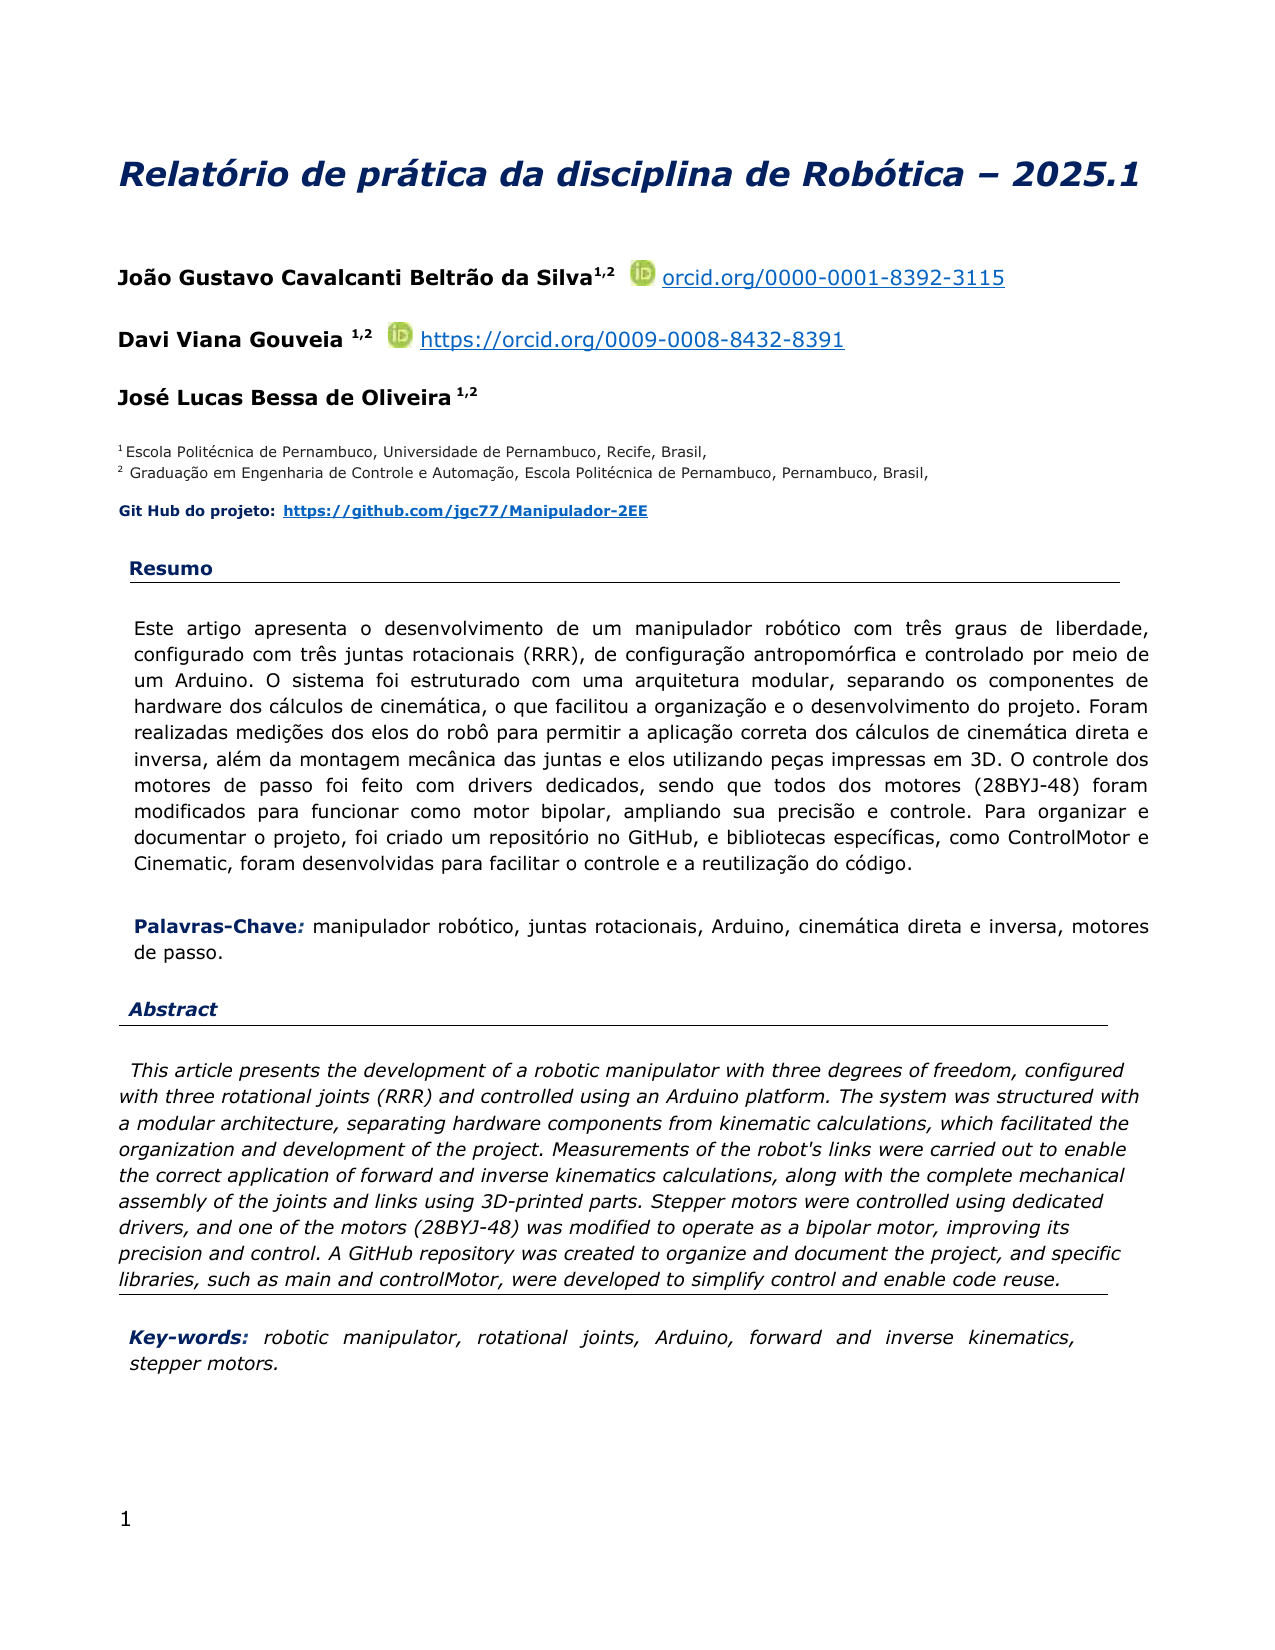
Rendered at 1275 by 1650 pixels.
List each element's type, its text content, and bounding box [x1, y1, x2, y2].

text 2 Graduação em Engenharia de Controle e Automação, Escola Politécnica de Pernambuco, Pernambuco, Brasil, [117, 463, 1112, 481]
text Este artigo apresenta o desenvolvimento de um manipulador robótico com três graus de liberdade, configurado com três juntas rotacionais (RRR), de configuração antropomórfica e controlado por meio de um Arduino. O sistema foi estruturado com uma arquitetura modular, separando os componentes de hardware dos cálculos de cinemática, o que facilitou a organização e o desenvolvimento do projeto. Foram realizadas medições dos elos do robô para permitir a aplicação correta dos cálculos de cinemática direta e inversa, além da montagem mecânica das juntas e elos utilizando peças impressas em 3D. O controle dos motores de passo foi feito com drivers dedicados, sendo que todos dos motores (28BYJ-48) foram modificados para funcionar como motor bipolar, ampliando sua precisão e controle. Para organizar e documentar o projeto, foi criado um repositório no GitHub, e bibliotecas específicas, como ControlMotor e Cinematic, foram desenvolvidas para facilitar o controle e a reutilização do código. [133, 616, 1150, 874]
text Relatório de prática da disciplina de Robótica – 2025.1 [119, 153, 1150, 193]
text Davi Viana Gouveia 1,2 https://orcid.org/0009-0008-8432-8391 [117, 322, 1150, 352]
text Abstract [128, 998, 1150, 1021]
text Resumo [128, 556, 1150, 579]
text This article presents the development of a robotic manipulator with three degrees of freedom, configured with three rotational joints (RRR) and controlled using an Arduino platform. The system was structured with a modular architecture, separating hardware components from kinematic calculations, which facilitated the organization and development of the project. Measurements of the robot's links were carried out to enable the correct application of forward and inverse kinematics calculations, along with the complete mechanical assembly of the joints and links using 3D-printed parts. Stepper motors were controlled using dedicated drivers, and one of the motors (28BYJ-48) was modified to operate as a bipolar motor, improving its precision and control. A GitHub repository was created to organize and document the project, and specific libraries, such as main and controlMotor, were developed to simplify control and enable code reuse. [119, 1059, 1150, 1317]
text Git Hub do projeto: https://github.com/jgc77/Manipulador-2EE [119, 501, 1150, 519]
text Key-words: robotic manipulator, rotational joints, Arduino, forward and inverse kinematics, stepper motors. [128, 1326, 1079, 1375]
text José Lucas Bessa de Oliveira 1,2 [117, 384, 1150, 410]
text 1 Escola Politécnica de Pernambuco, Universidade de Pernambuco, Recife, Brasil, [117, 443, 1112, 460]
text João Gustavo Cavalcanti Beltrão da Silva1,2 orcid.org/0000-0001-8392-3115 [117, 260, 1150, 289]
picture [387, 322, 413, 348]
picture [630, 260, 656, 286]
text Palavras-Chave: manipulador robótico, juntas rotacionais, Arduino, cinemática direta e inversa, motores de passo. [133, 914, 1150, 963]
